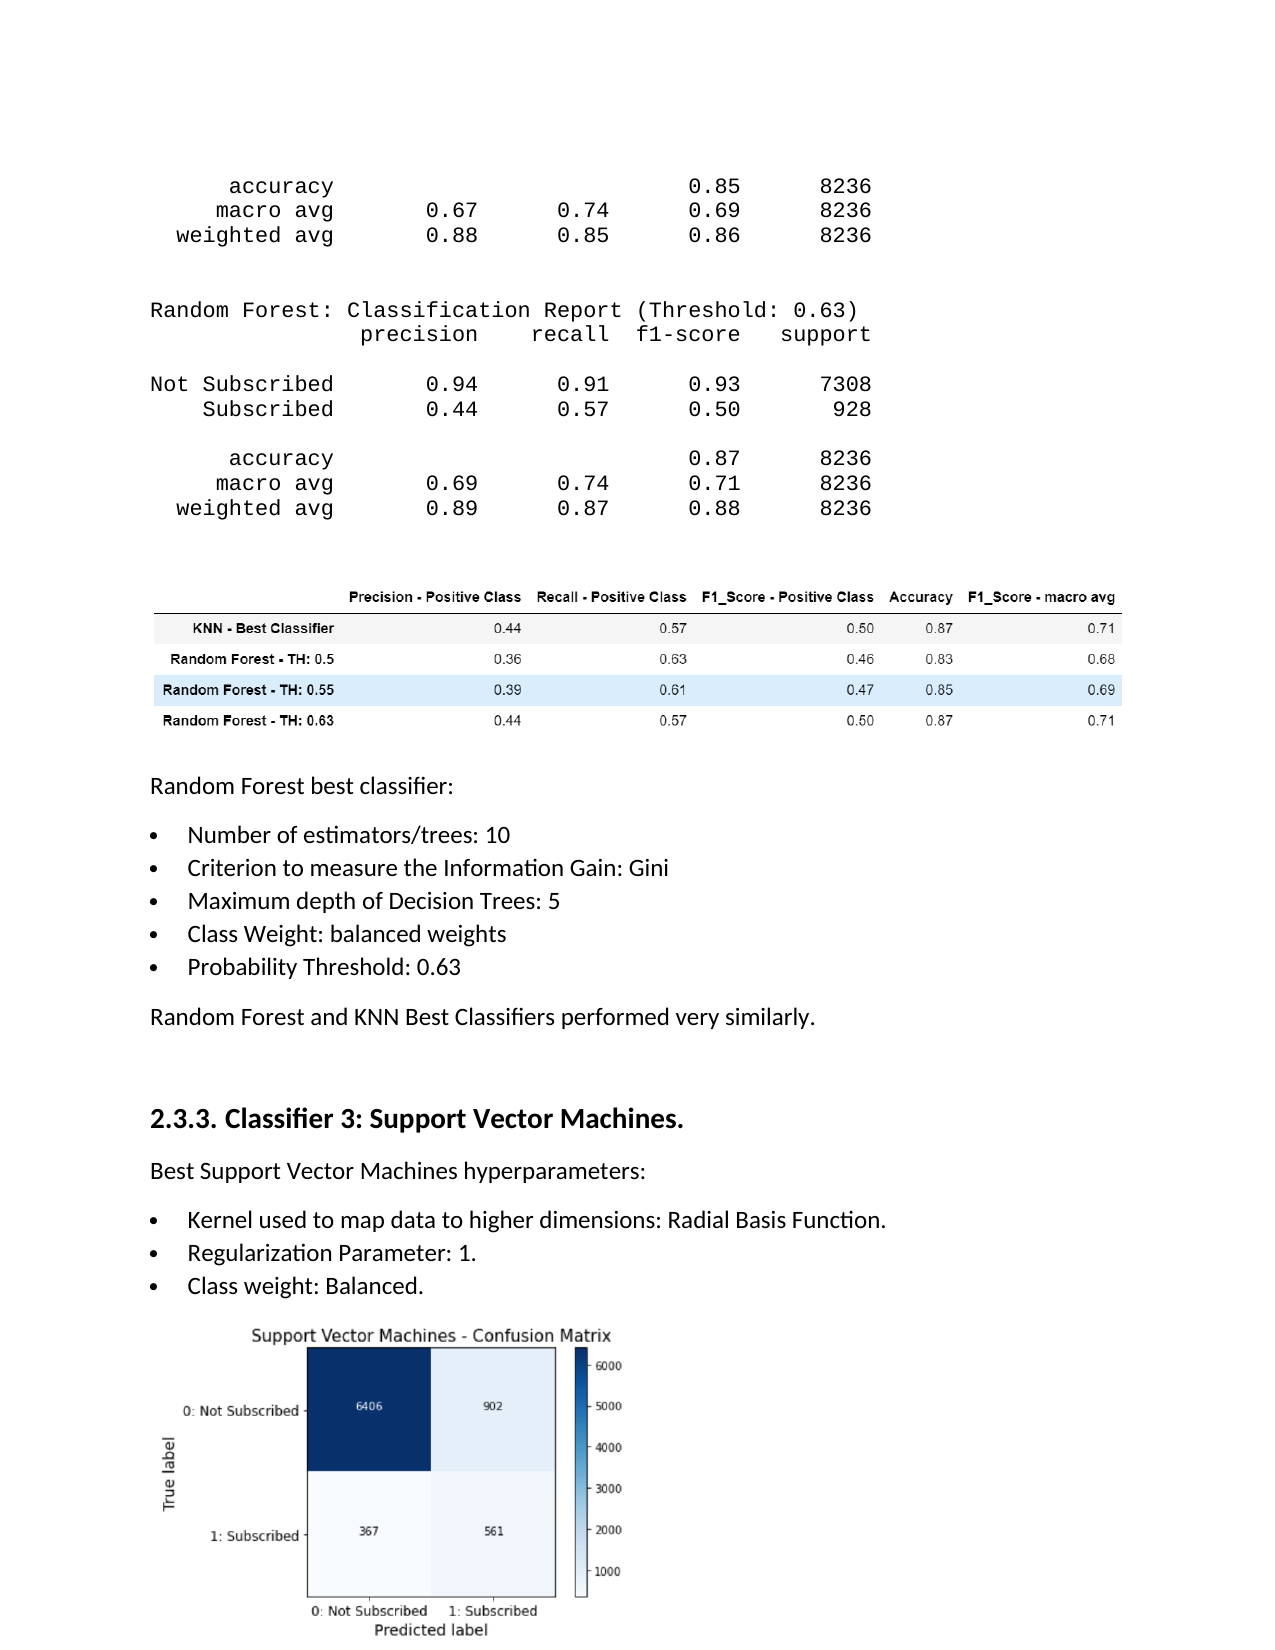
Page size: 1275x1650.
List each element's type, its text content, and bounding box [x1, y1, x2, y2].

text precision recall f1-score support [150, 323, 1125, 348]
list Kernel used to map data to higher dimensions: Radial Basis Function. [150, 1204, 1125, 1235]
text weighted avg 0.89 0.87 0.88 8236 [150, 497, 1125, 522]
text macro avg 0.69 0.74 0.71 8236 [150, 472, 1125, 497]
text weighted avg 0.88 0.85 0.86 8236 [150, 224, 1125, 249]
text Random Forest: Classification Report (Threshold: 0.63) [150, 299, 1125, 323]
picture [150, 1319, 645, 1646]
text Subscribed 0.44 0.57 0.50 928 [150, 398, 1125, 423]
text accuracy 0.87 8236 [150, 447, 1125, 472]
picture [149, 580, 1125, 742]
list Number of estimators/trees: 10 [150, 819, 1125, 850]
list Regularization Parameter: 1. [150, 1237, 1125, 1268]
text macro avg 0.67 0.74 0.69 8236 [150, 199, 1125, 224]
text Random Forest best classifier: [150, 770, 1125, 800]
list Class weight: Balanced. [150, 1270, 1125, 1301]
list Class Weight: balanced weights [150, 918, 1125, 949]
text Not Subscribed 0.94 0.91 0.93 7308 [150, 373, 1125, 398]
list Classifier 3: Support Vector Machines. [150, 1100, 1125, 1135]
list Criterion to measure the Information Gain: Gini [150, 852, 1125, 883]
text Best Support Vector Machines hyperparameters: [150, 1155, 1125, 1185]
text accuracy 0.85 8236 [150, 175, 1125, 199]
list Maximum depth of Decision Trees: 5 [150, 885, 1125, 916]
text Random Forest and KNN Best Classifiers performed very similarly. [150, 1001, 1125, 1031]
list Probability Threshold: 0.63 [150, 951, 1125, 982]
